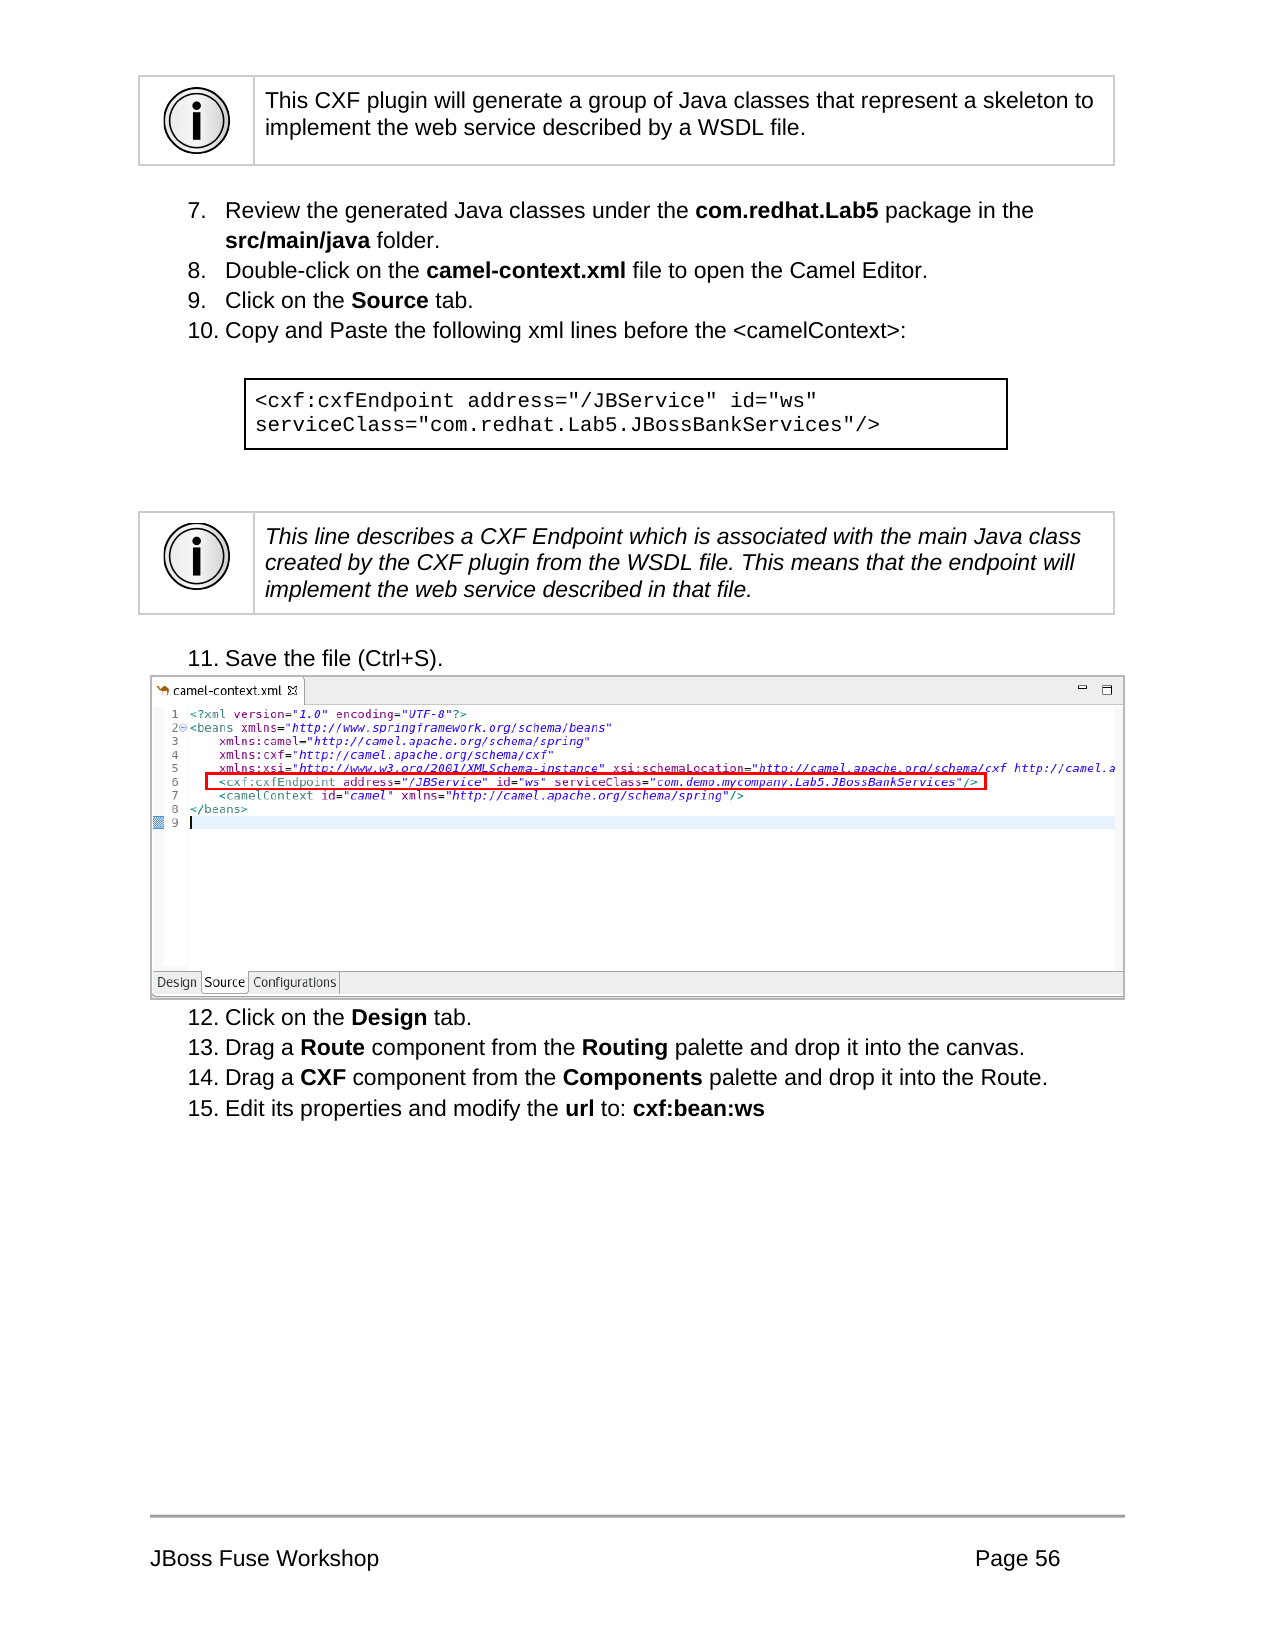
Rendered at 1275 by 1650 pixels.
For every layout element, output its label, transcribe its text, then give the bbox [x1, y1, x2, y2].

table_header [140, 513, 253, 612]
list Review the generated Java classes under the com.redhat.Lab5 package in the src/main/java folder. [187, 197, 1125, 253]
picture [152, 677, 1123, 998]
list Drag a Route component from the Routing palette and drop it into the canvas. [187, 1034, 1125, 1060]
list Double-click on the camel-context.xml file to open the Camel Editor. [187, 257, 1125, 283]
table_header <cxf:cxfEndpoint address="/JBService" id="ws" serviceClass="com.redhat.Lab5.JBossBankServices"/> [246, 380, 1006, 448]
table_header [140, 77, 253, 164]
list Click on the Source tab. [187, 287, 1125, 313]
picture [163, 523, 230, 590]
list Click on the Design tab. [187, 1004, 1125, 1030]
table_header This CXF plugin will generate a group of Java classes that represent a skeleton to implement the web service described by a WSDL file. [255, 77, 1113, 164]
list Edit its properties and modify the url to: cxf:bean:ws [187, 1094, 1125, 1121]
list Save the file (Ctrl+S). [187, 645, 1125, 671]
list Copy and Paste the following xml lines before the <camelContext>: [187, 317, 1125, 344]
table_header This line describes a CXF Endpoint which is associated with the main Java class created by the CXF plugin from the WSDL file. This means that the endpoint will implement the web service described in that file. [255, 513, 1113, 612]
picture [163, 87, 230, 154]
list Drag a CXF component from the Components palette and drop it into the Route. [187, 1064, 1125, 1091]
